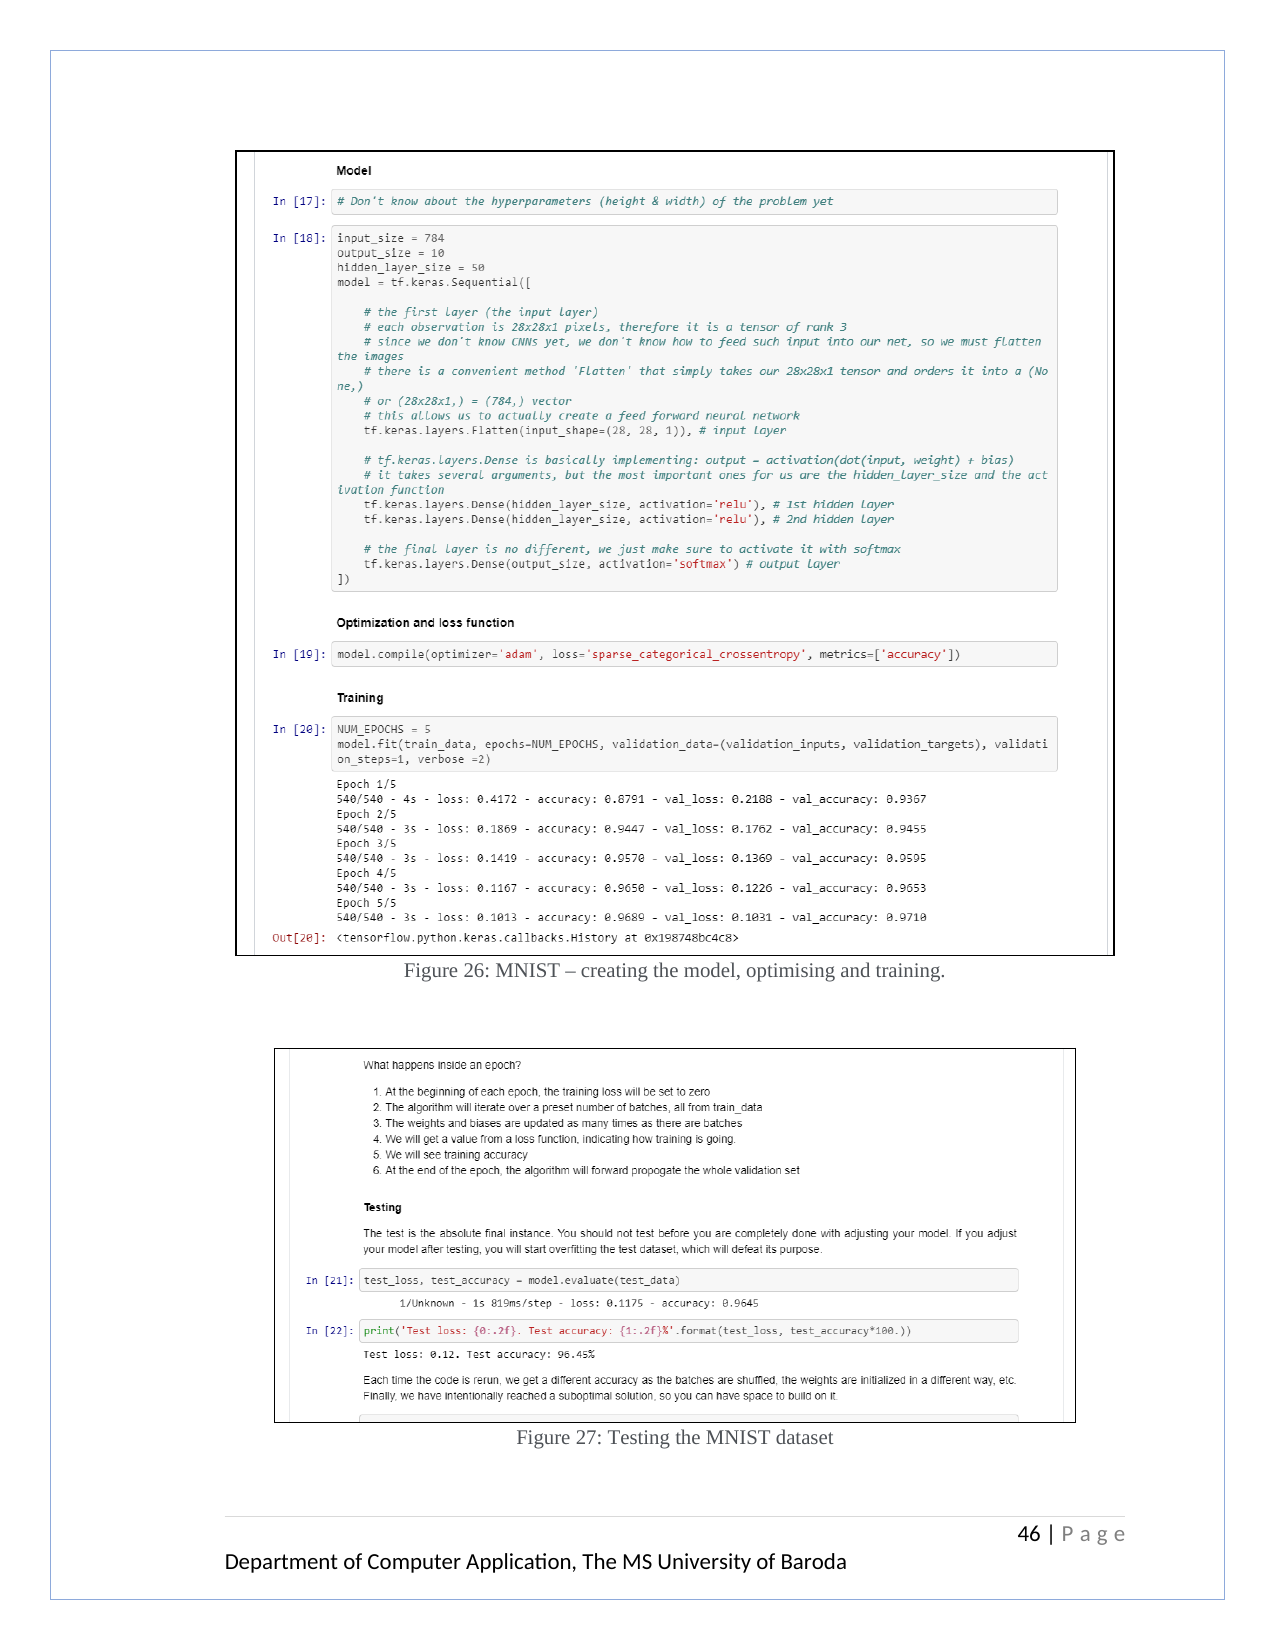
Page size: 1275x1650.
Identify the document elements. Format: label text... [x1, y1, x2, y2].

picture [275, 1049, 1075, 1422]
picture [237, 152, 1113, 955]
